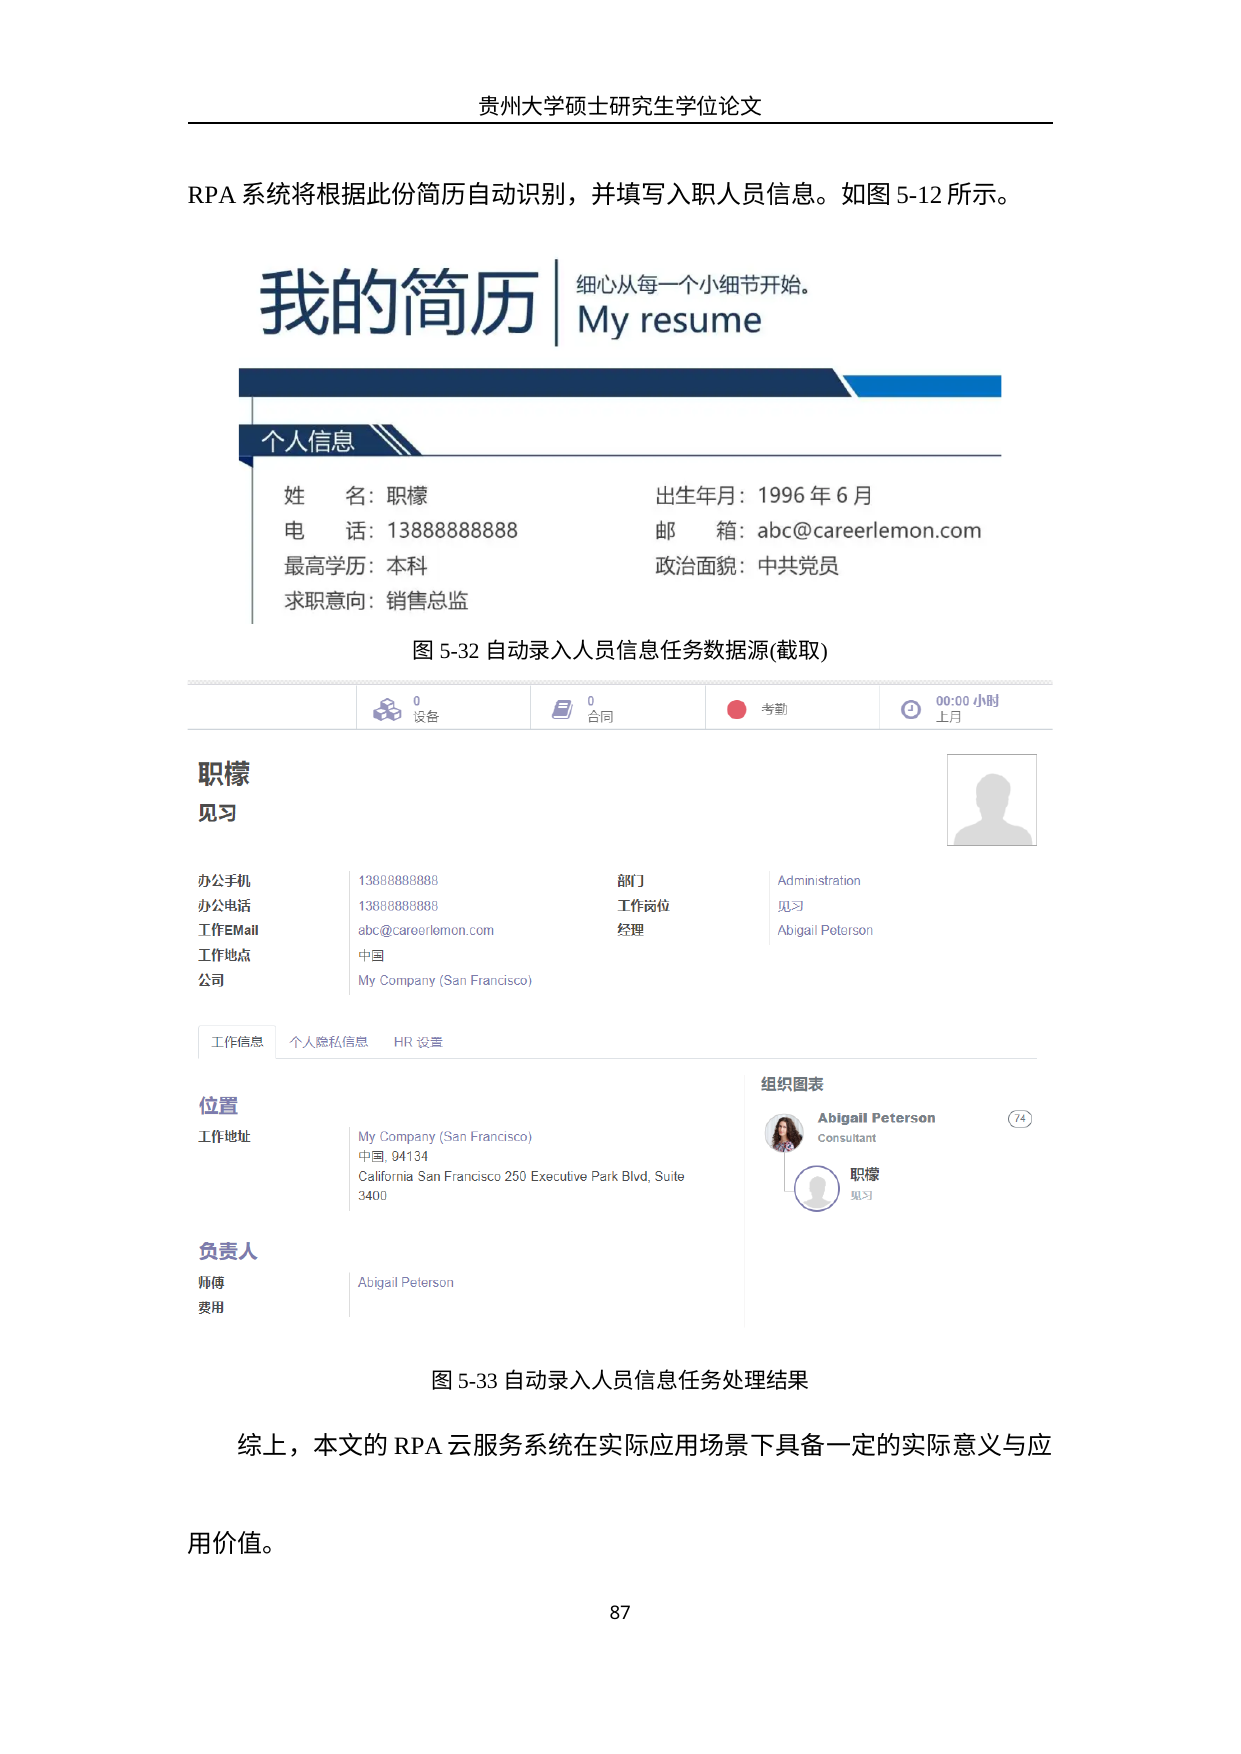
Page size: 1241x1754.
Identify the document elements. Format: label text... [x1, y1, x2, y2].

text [187, 160, 1053, 225]
picture [238, 242, 1002, 624]
picture [187, 680, 1053, 1353]
text 综上，本文的RPA云服务系统在实际应用场景下具备一定的实际意义与应用价值。 [187, 1411, 1053, 1574]
